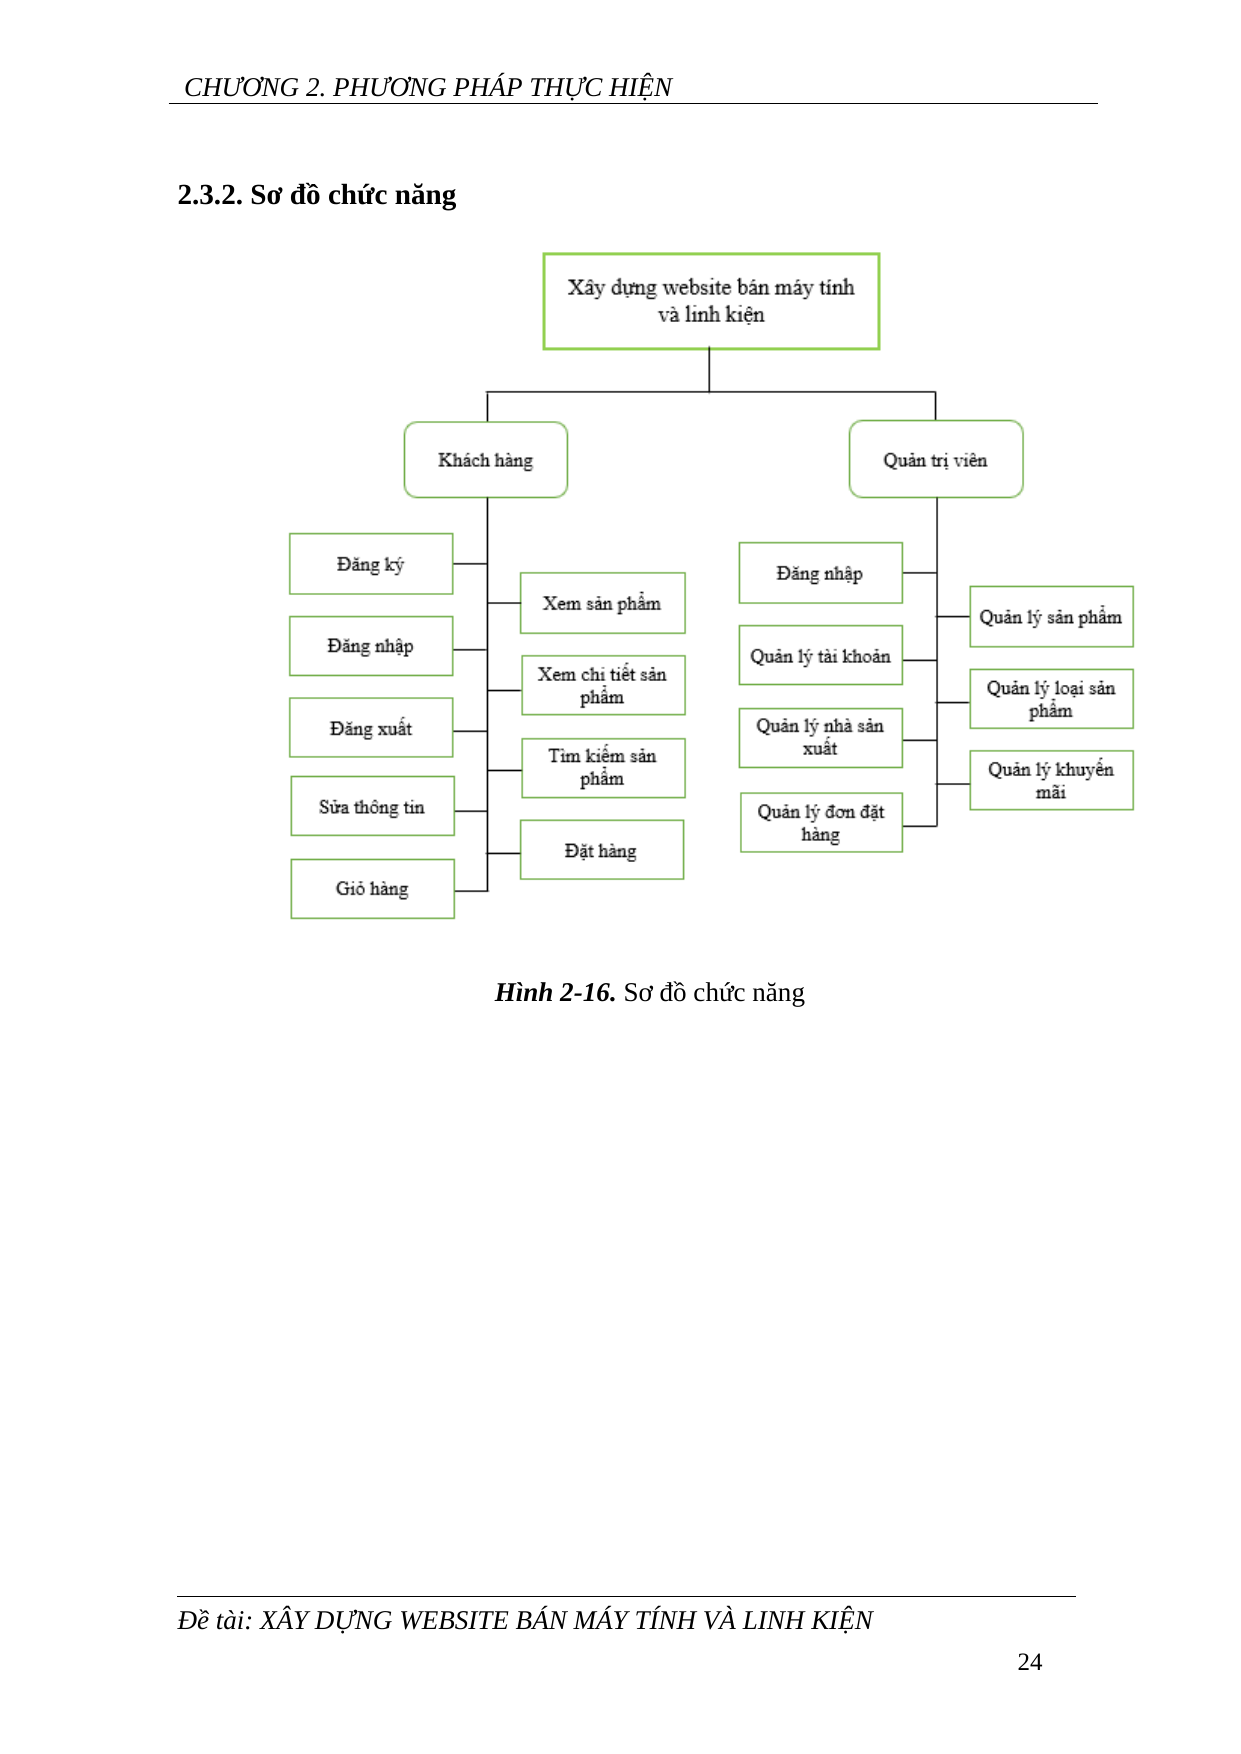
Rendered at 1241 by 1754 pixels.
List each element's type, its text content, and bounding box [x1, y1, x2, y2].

picture [235, 233, 1181, 954]
subtitle Sơ đồ chức năng [177, 177, 1122, 211]
